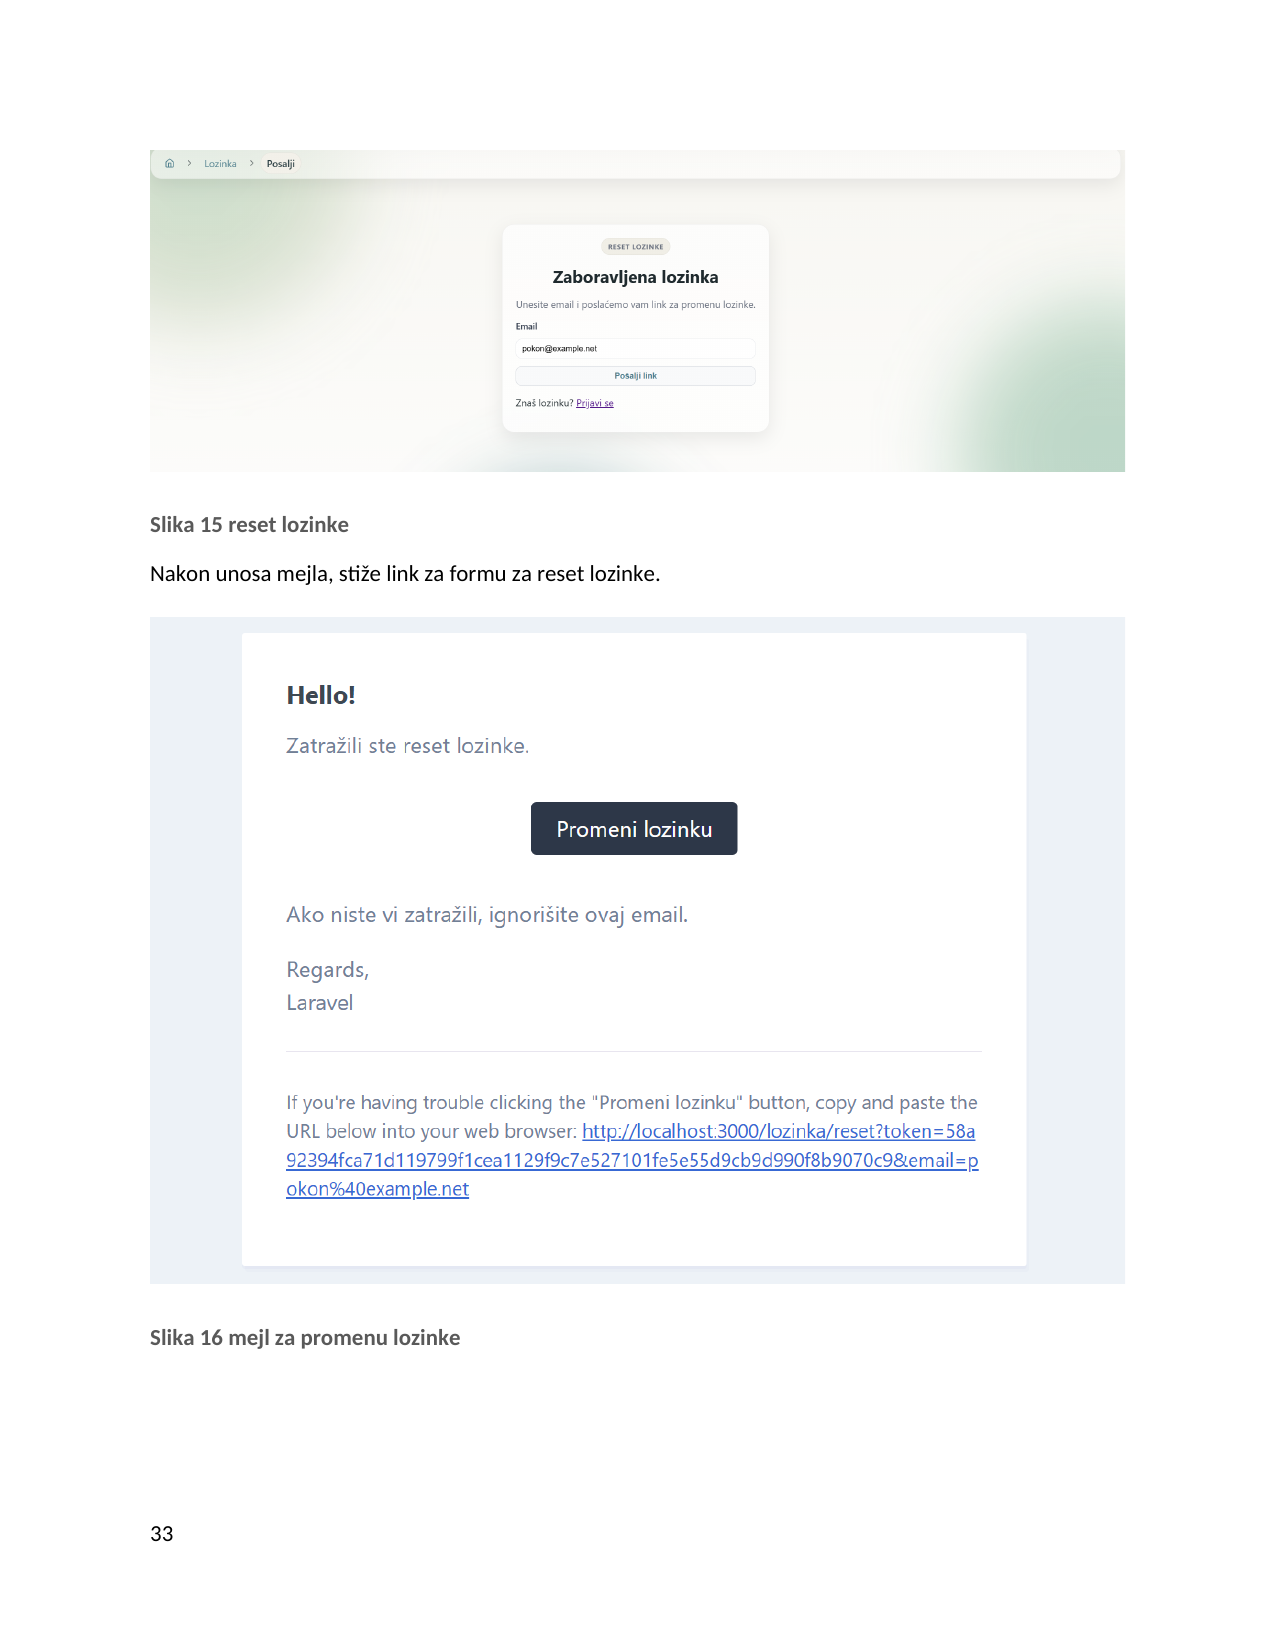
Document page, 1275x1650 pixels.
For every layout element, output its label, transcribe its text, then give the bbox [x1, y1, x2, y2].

picture [150, 617, 1125, 1284]
picture [150, 150, 1125, 472]
text Slika 15 reset lozinke [150, 510, 1125, 538]
text Slika 16 mejl za promenu lozinke [150, 1323, 1125, 1351]
text Nakon unosa mejla, stiže link za formu za reset lozinke. [150, 559, 1125, 587]
